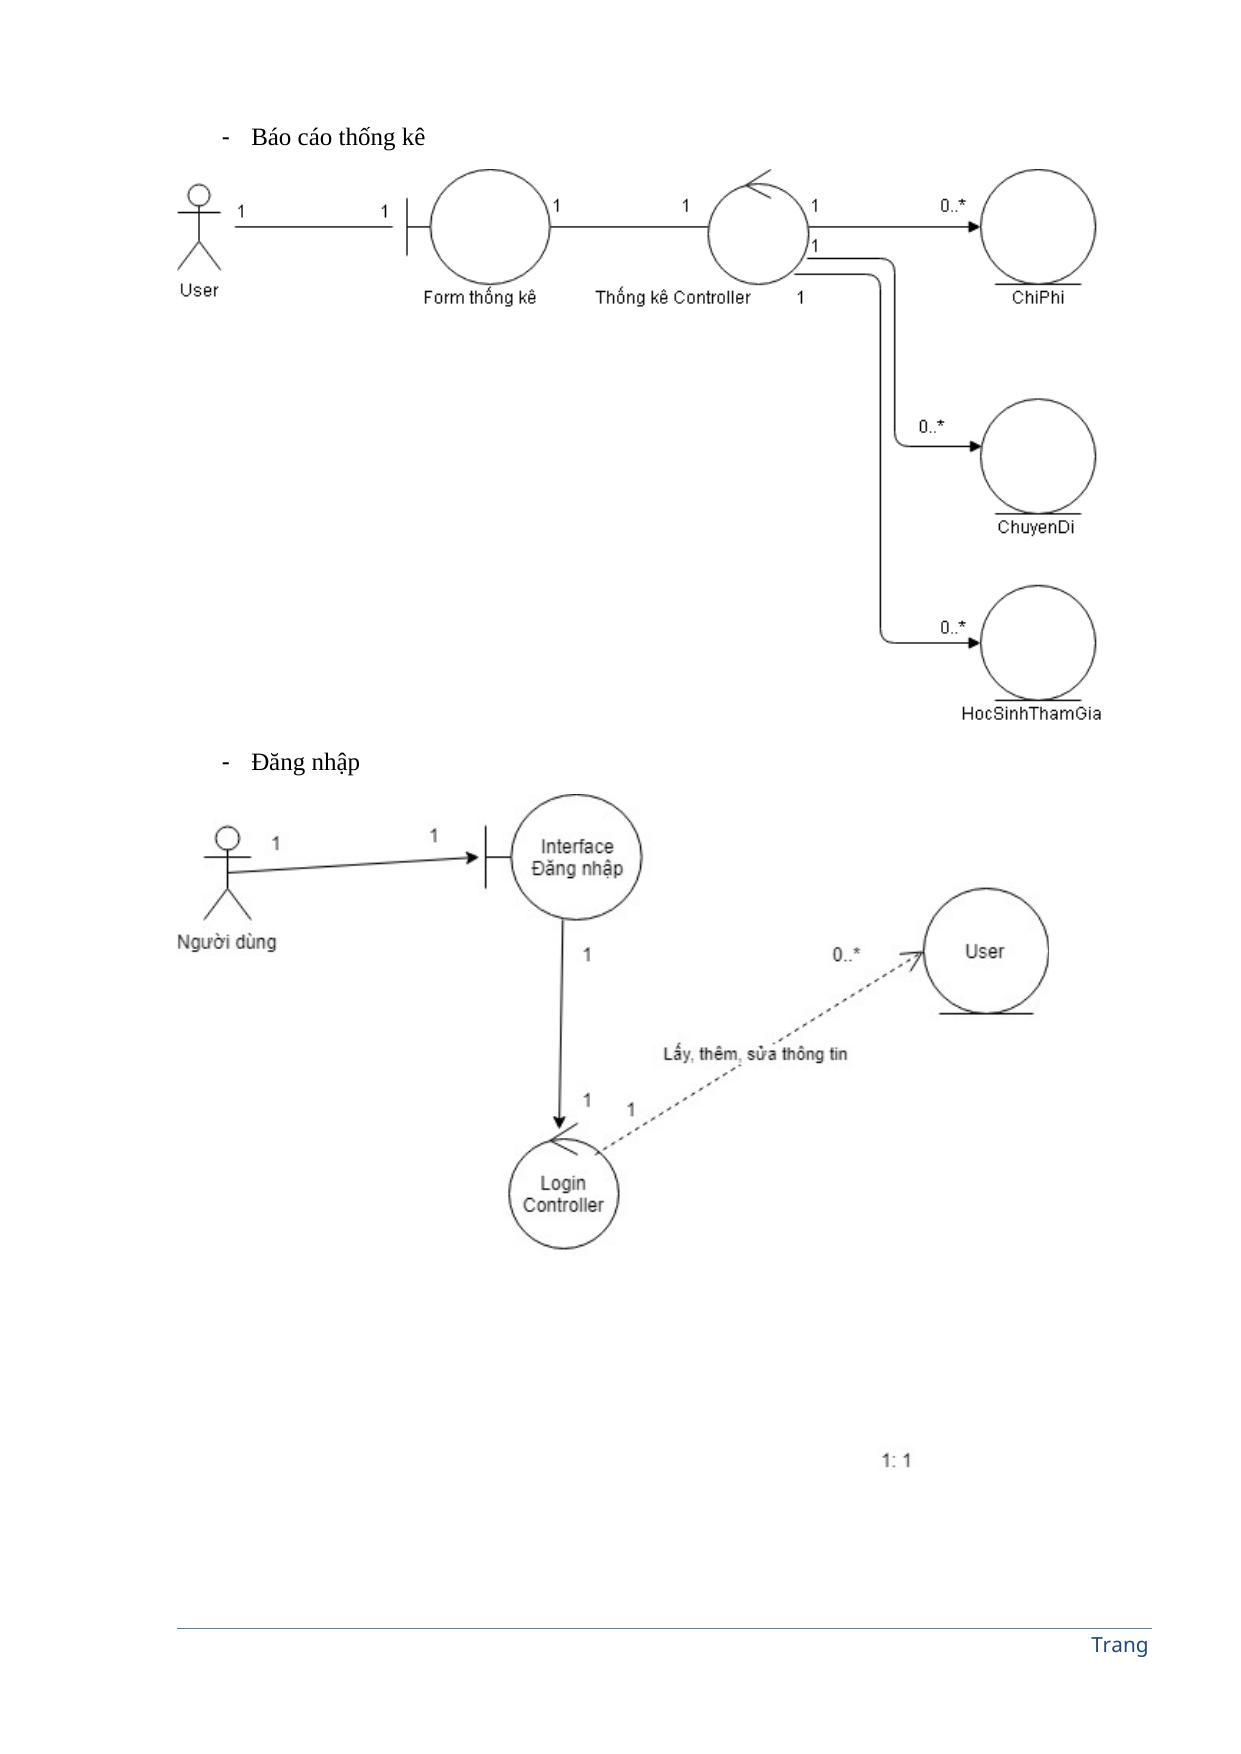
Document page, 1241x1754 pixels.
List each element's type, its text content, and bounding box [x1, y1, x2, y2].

picture [177, 169, 1118, 730]
list Đăng nhập [222, 744, 1152, 778]
picture [177, 794, 1049, 1494]
list Báo cáo thống kê [222, 118, 1152, 152]
